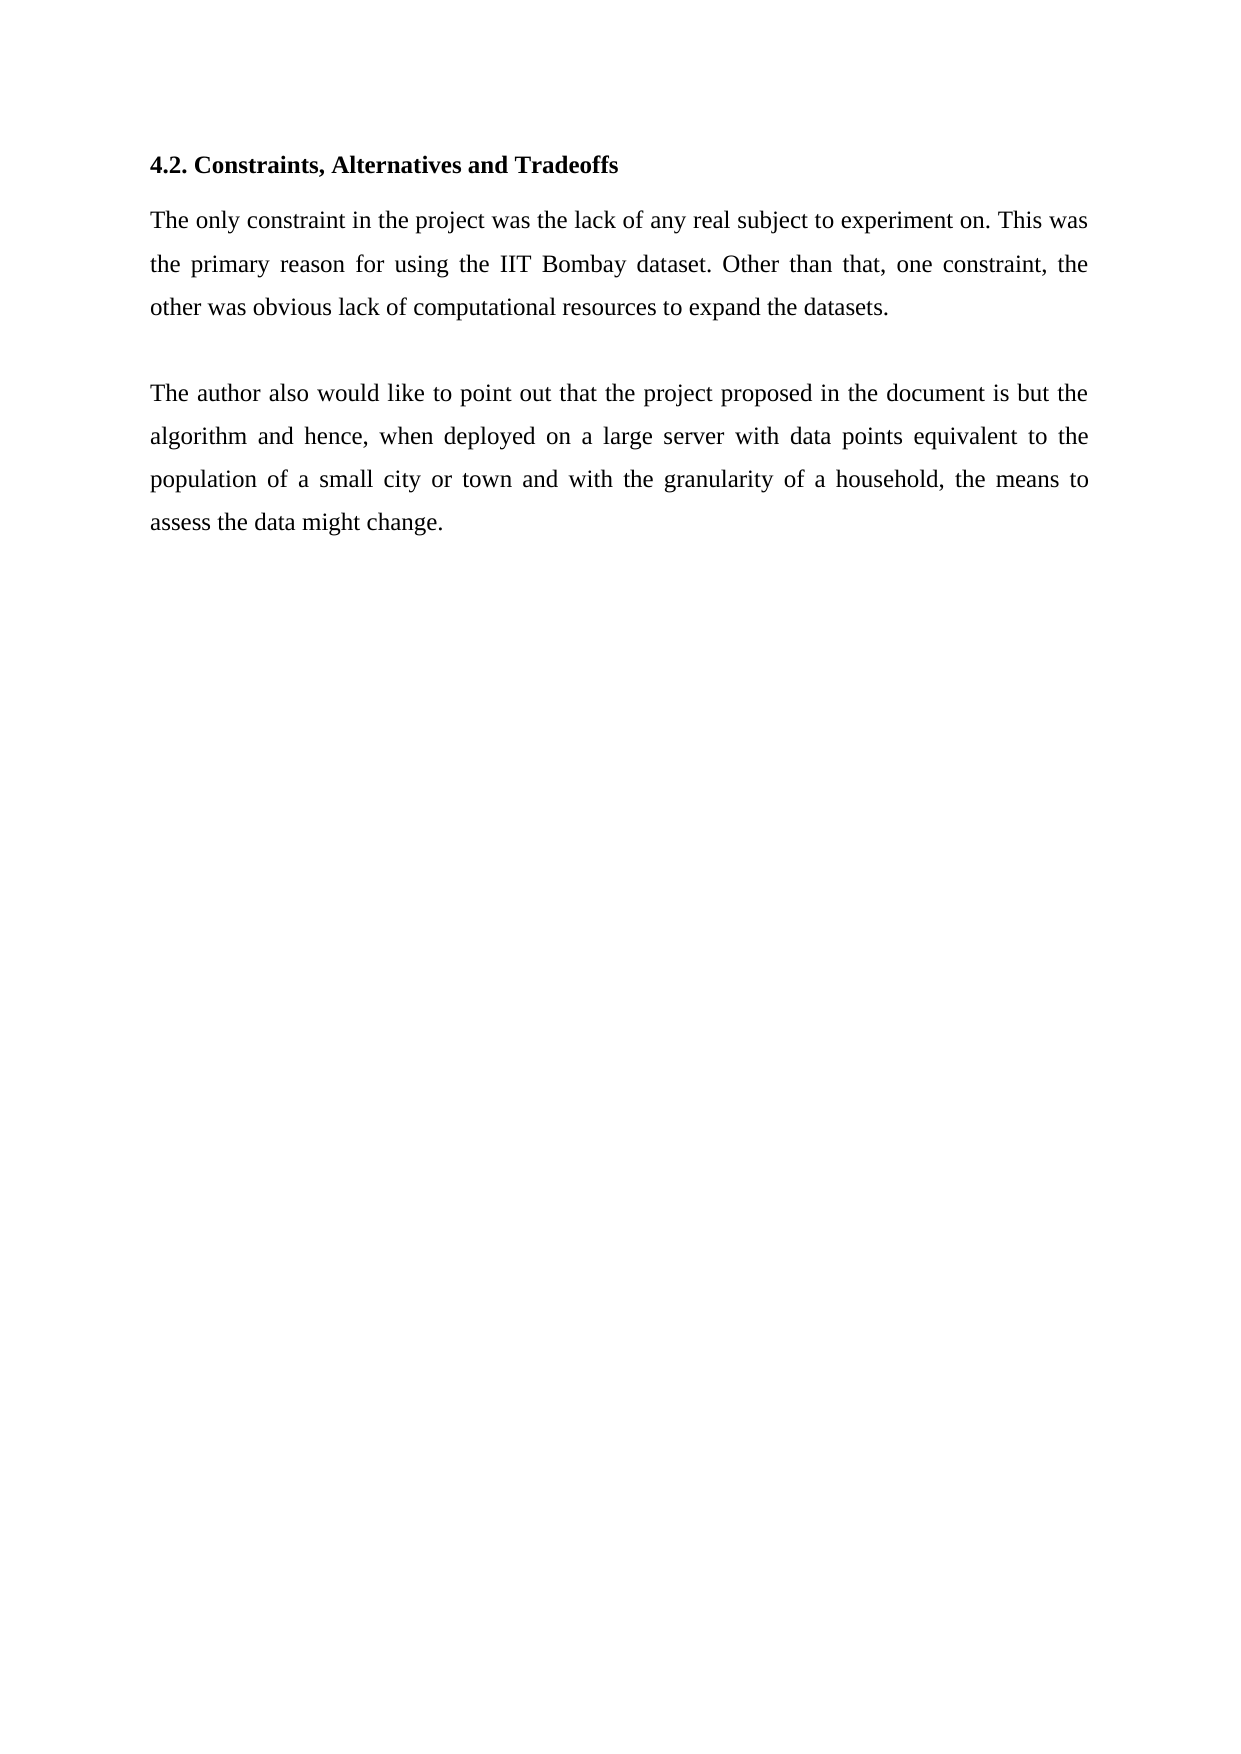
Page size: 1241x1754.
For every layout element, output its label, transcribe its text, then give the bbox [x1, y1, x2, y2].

text The only constraint in the project was the lack of any real subject to experiment on. This was the primary reason for using the IIT Bombay dataset. Other than that, one constraint, the other was obvious lack of computational resources to expand the datasets. [150, 206, 1090, 321]
text The author also would like to point out that the project proposed in the document is but the algorithm and hence, when deployed on a large server with data points equivalent to the population of a small city or town and with the granularity of a household, the means to assess the data might change. [150, 378, 1090, 536]
subtitle 4.2. Constraints, Alternatives and Tradeoffs [150, 150, 1090, 179]
